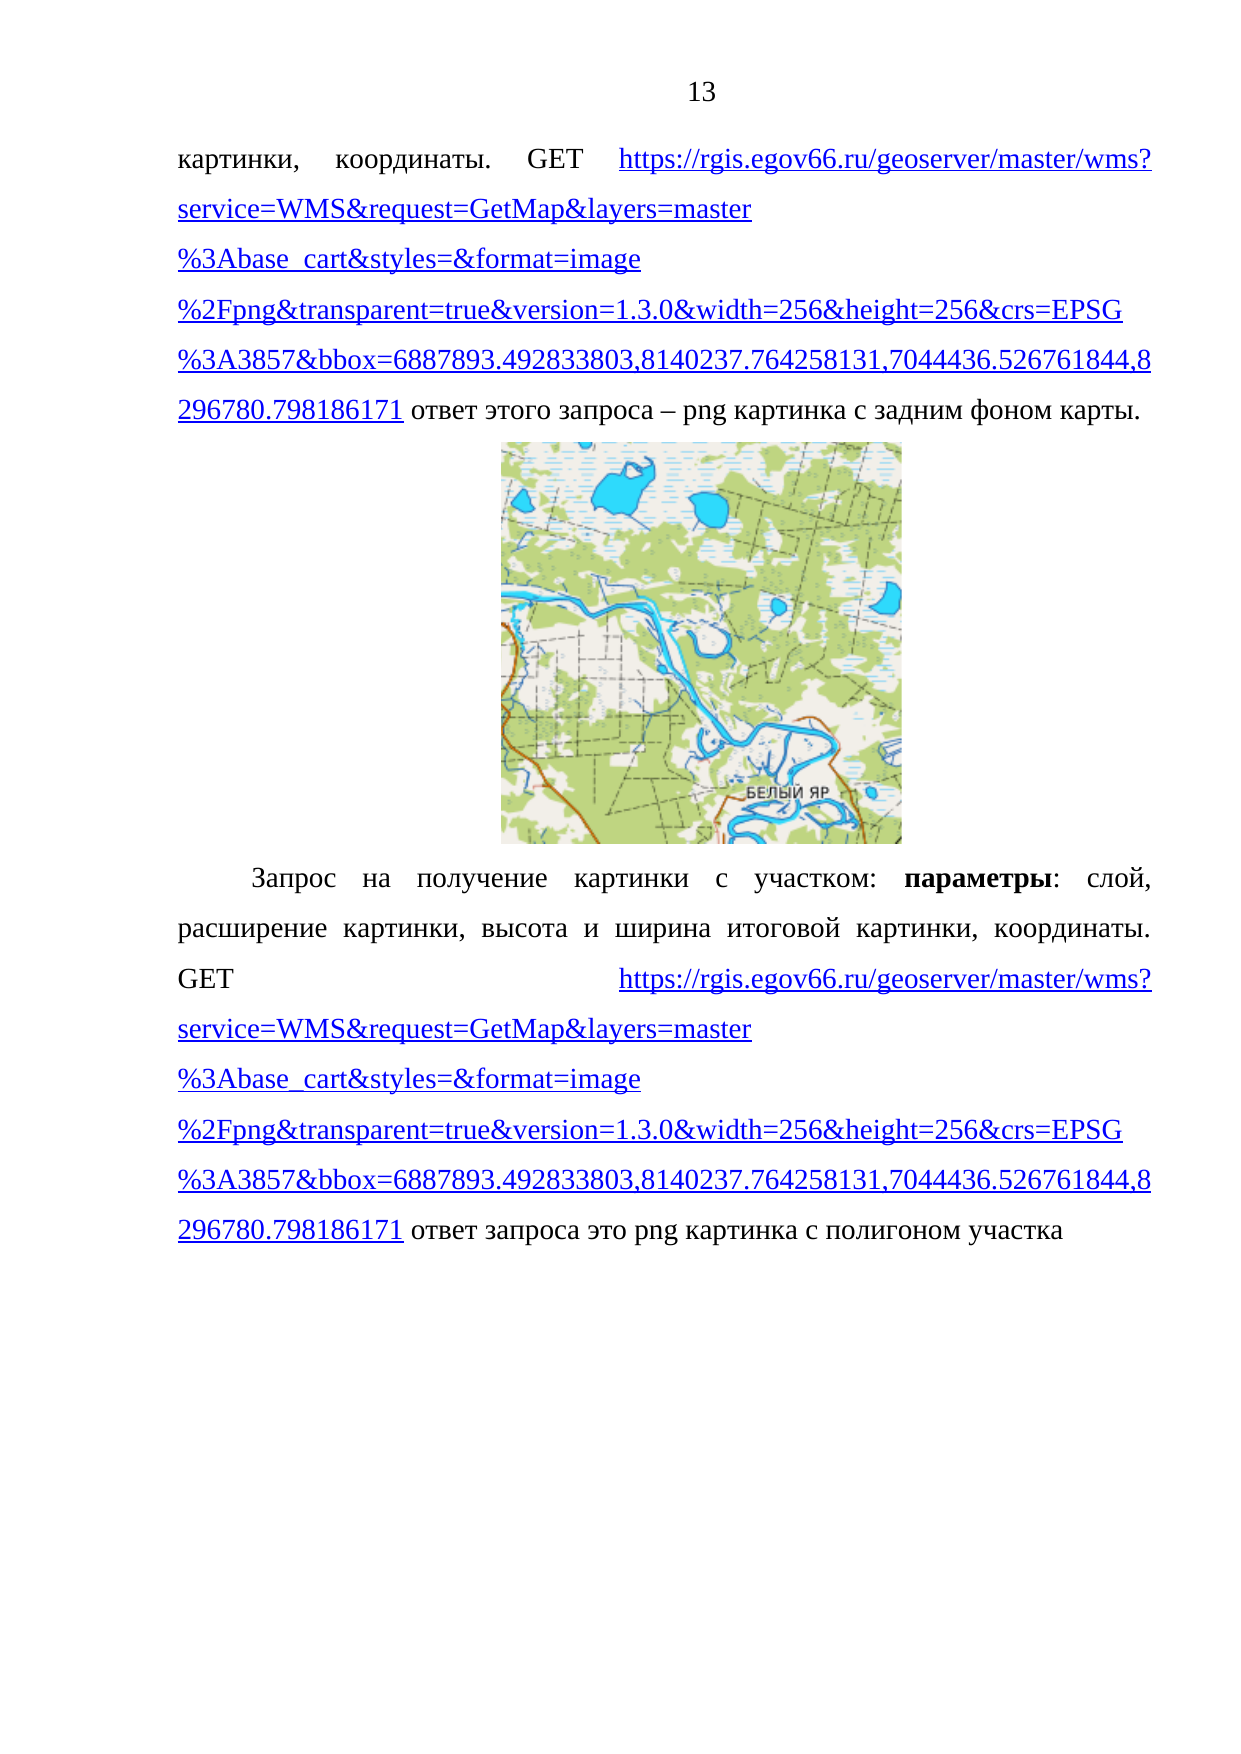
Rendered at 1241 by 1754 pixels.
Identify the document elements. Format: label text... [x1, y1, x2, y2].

picture [501, 442, 902, 844]
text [177, 141, 1152, 426]
text Запрос на получение картинки с участком: параметры: слой, расширение картинки, высота и ширина итоговой картинки, координаты. GET https://rgis.egov66.ru/geoserver/master/wms?service=WMS&request=GetMap&layers=master%3Abase_cart&styles=&format=image%2Fpng&transparent=true&version=1.3.0&width=256&height=256&crs=EPSG%3A3857&bbox=6887893.492833803,8140237.764258131,7044436.526761844,8296780.798186171 ответ запроса это png картинка с полигоном участка [177, 860, 1152, 1246]
